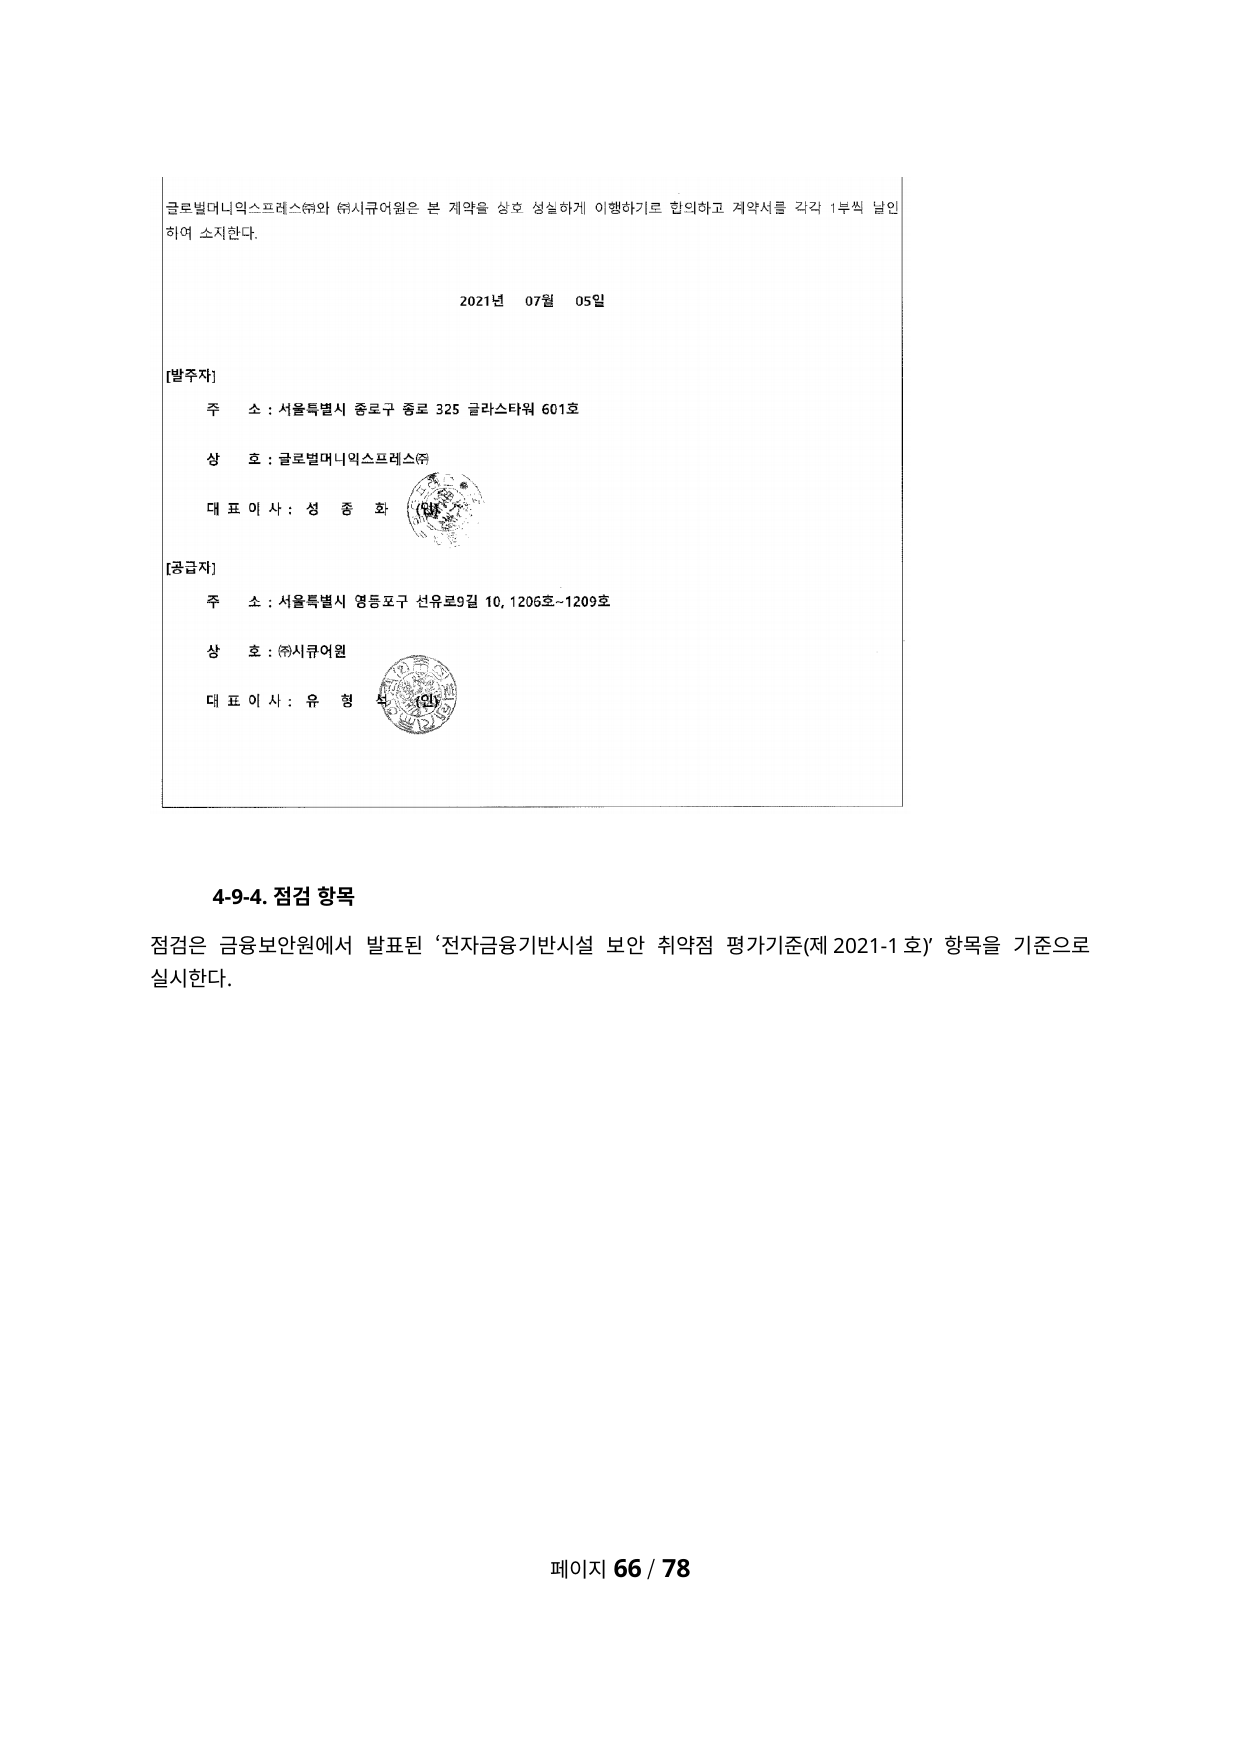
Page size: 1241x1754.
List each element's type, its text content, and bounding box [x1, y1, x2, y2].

text 점검은 금융보안원에서 발표된 ‘전자금융기반시설 보안 취약점 평가기준(제2021-1호)’ 항목을 기준으로 실시한다. [150, 929, 1090, 993]
subtitle 4-9-4. 점검 항목 [212, 880, 1090, 911]
picture [150, 177, 912, 814]
